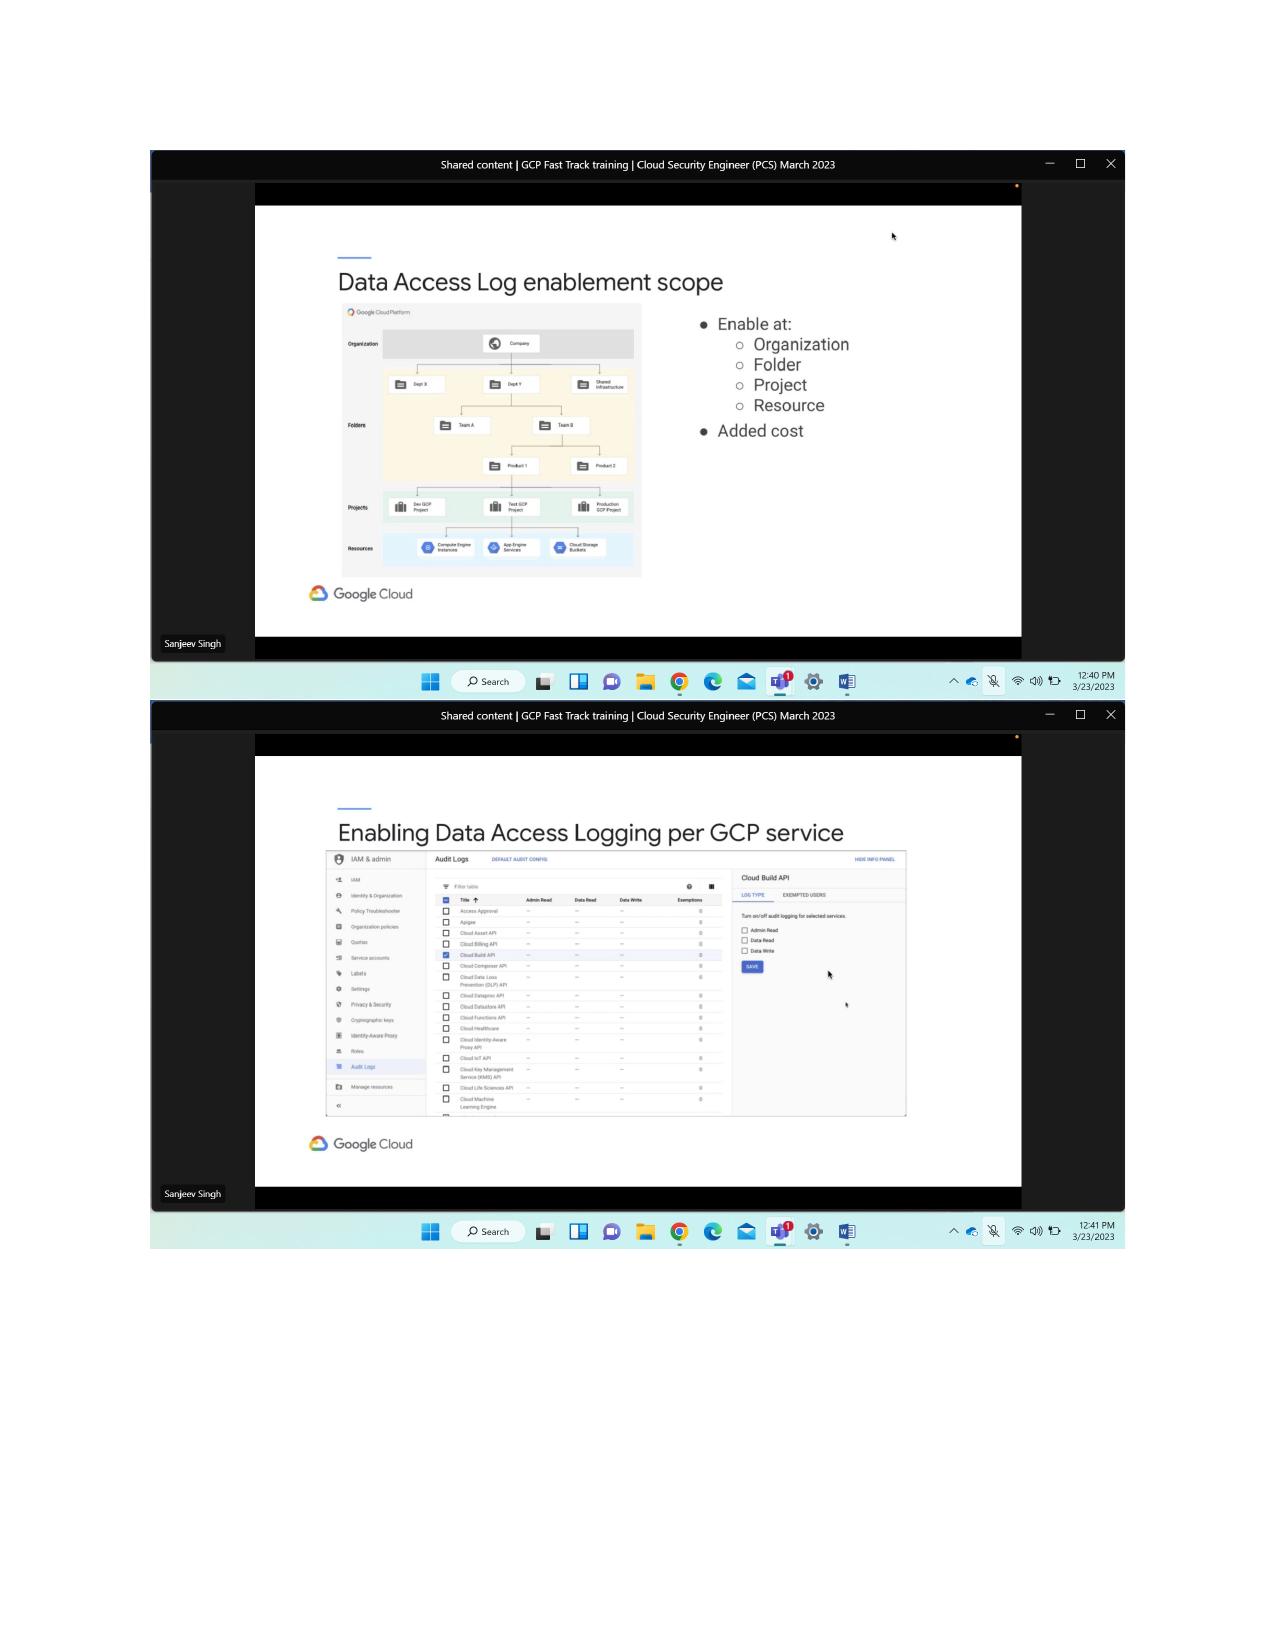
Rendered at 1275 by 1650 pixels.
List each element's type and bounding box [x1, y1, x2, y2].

picture [150, 150, 1125, 699]
picture [150, 700, 1125, 1249]
